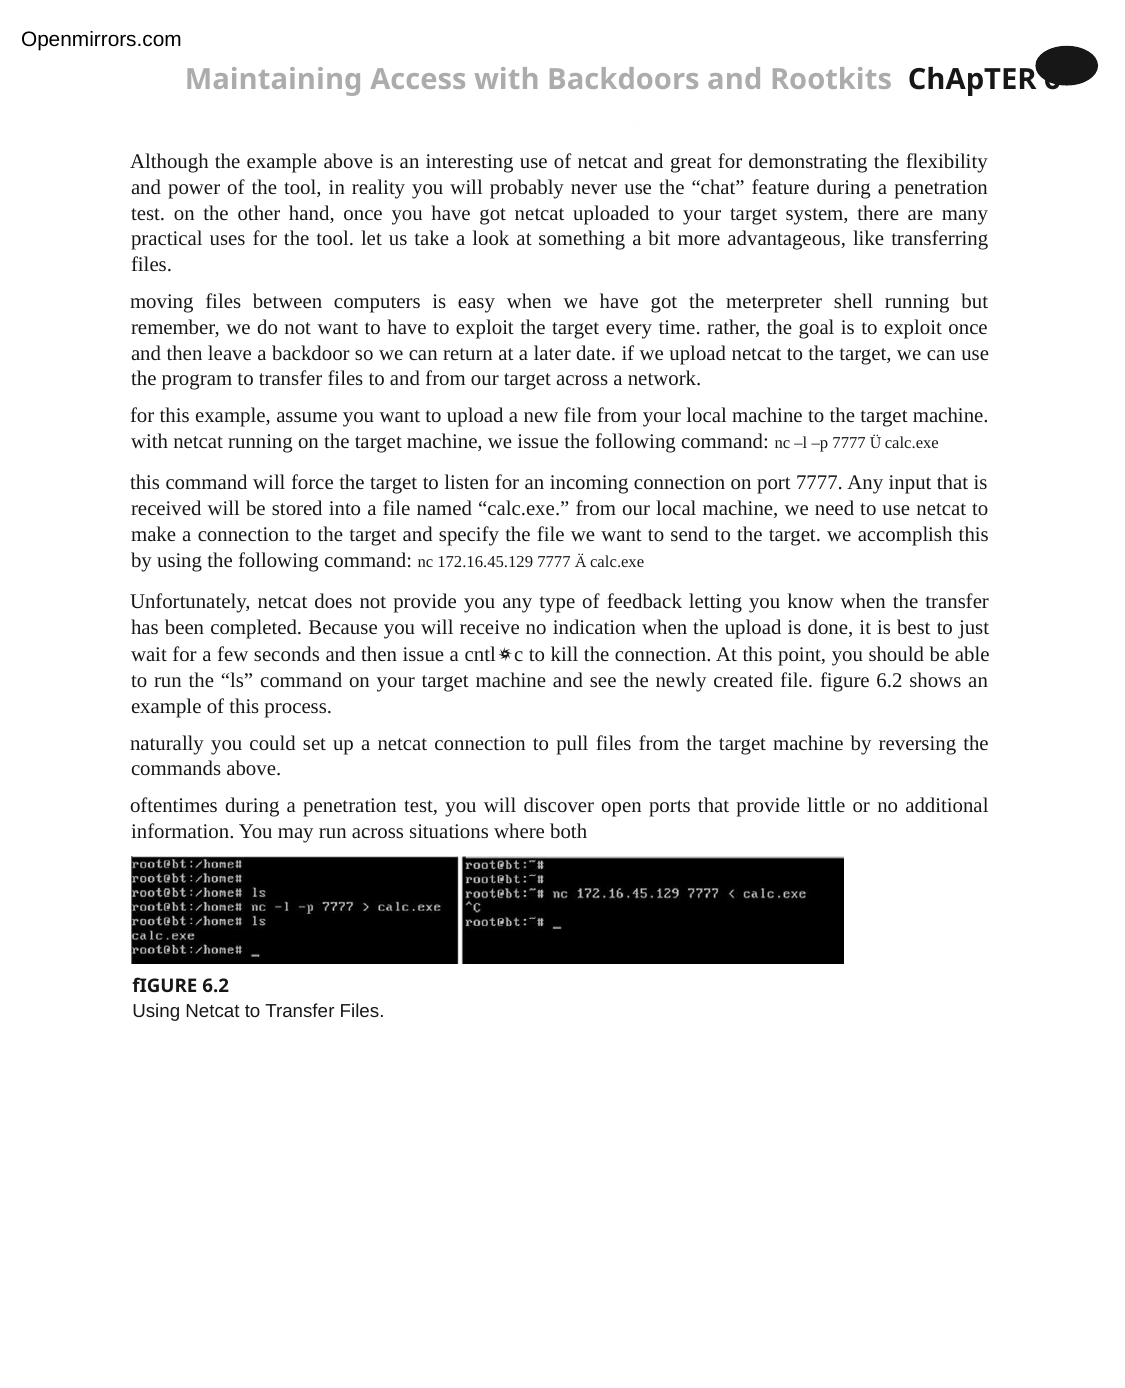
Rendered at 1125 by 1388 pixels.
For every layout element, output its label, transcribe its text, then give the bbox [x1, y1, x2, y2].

text for this example, assume you want to upload a new file from your local machine to the target machine. with netcat running on the target machine, we issue the following command: nc –l –p 7777  calc.exe [130, 403, 990, 453]
picture [131, 856, 844, 964]
text oftentimes during a penetration test, you will discover open ports that provide little or no additional information. You may run across situations where both [130, 793, 990, 843]
text Using Netcat to Transfer Files. [132, 1000, 994, 1022]
text naturally you could set up a netcat connection to pull files from the target machine by reversing the commands above. [130, 731, 990, 780]
text Although the example above is an interesting use of netcat and great for demonstrating the flexibility and power of the tool, in reality you will probably never use the “chat” feature during a penetration test. on the other hand, once you have got netcat uploaded to your target system, there are many practical uses for the tool. let us take a look at something a bit more advantageous, like transferring files. [130, 149, 990, 276]
text Unfortunately, netcat does not provide you any type of feedback letting you know when the transfer has been completed. Because you will receive no indication when the upload is done, it is best to just wait for a few seconds and then issue a cntlc to kill the connection. At this point, you should be able to run the “ls” command on your target machine and see the newly created file. figure 6.2 shows an example of this process. [130, 589, 990, 718]
text this command will force the target to listen for an incoming connection on port 7777. Any input that is received will be stored into a file named “calc.exe.” from our local machine, we need to use netcat to make a connection to the target and specify the file we want to send to the target. we accomplish this by using the following command: nc 172.16.45.129 7777  calc.exe [130, 470, 990, 572]
text moving files between computers is easy when we have got the meterpreter shell running but remember, we do not want to have to exploit the target every time. rather, the goal is to exploit once and then leave a backdoor so we can return at a later date. if we upload netcat to the target, we can use the program to transfer files to and from our target across a network. [130, 289, 990, 390]
subtitle fIGURE 6.2 [132, 973, 814, 998]
